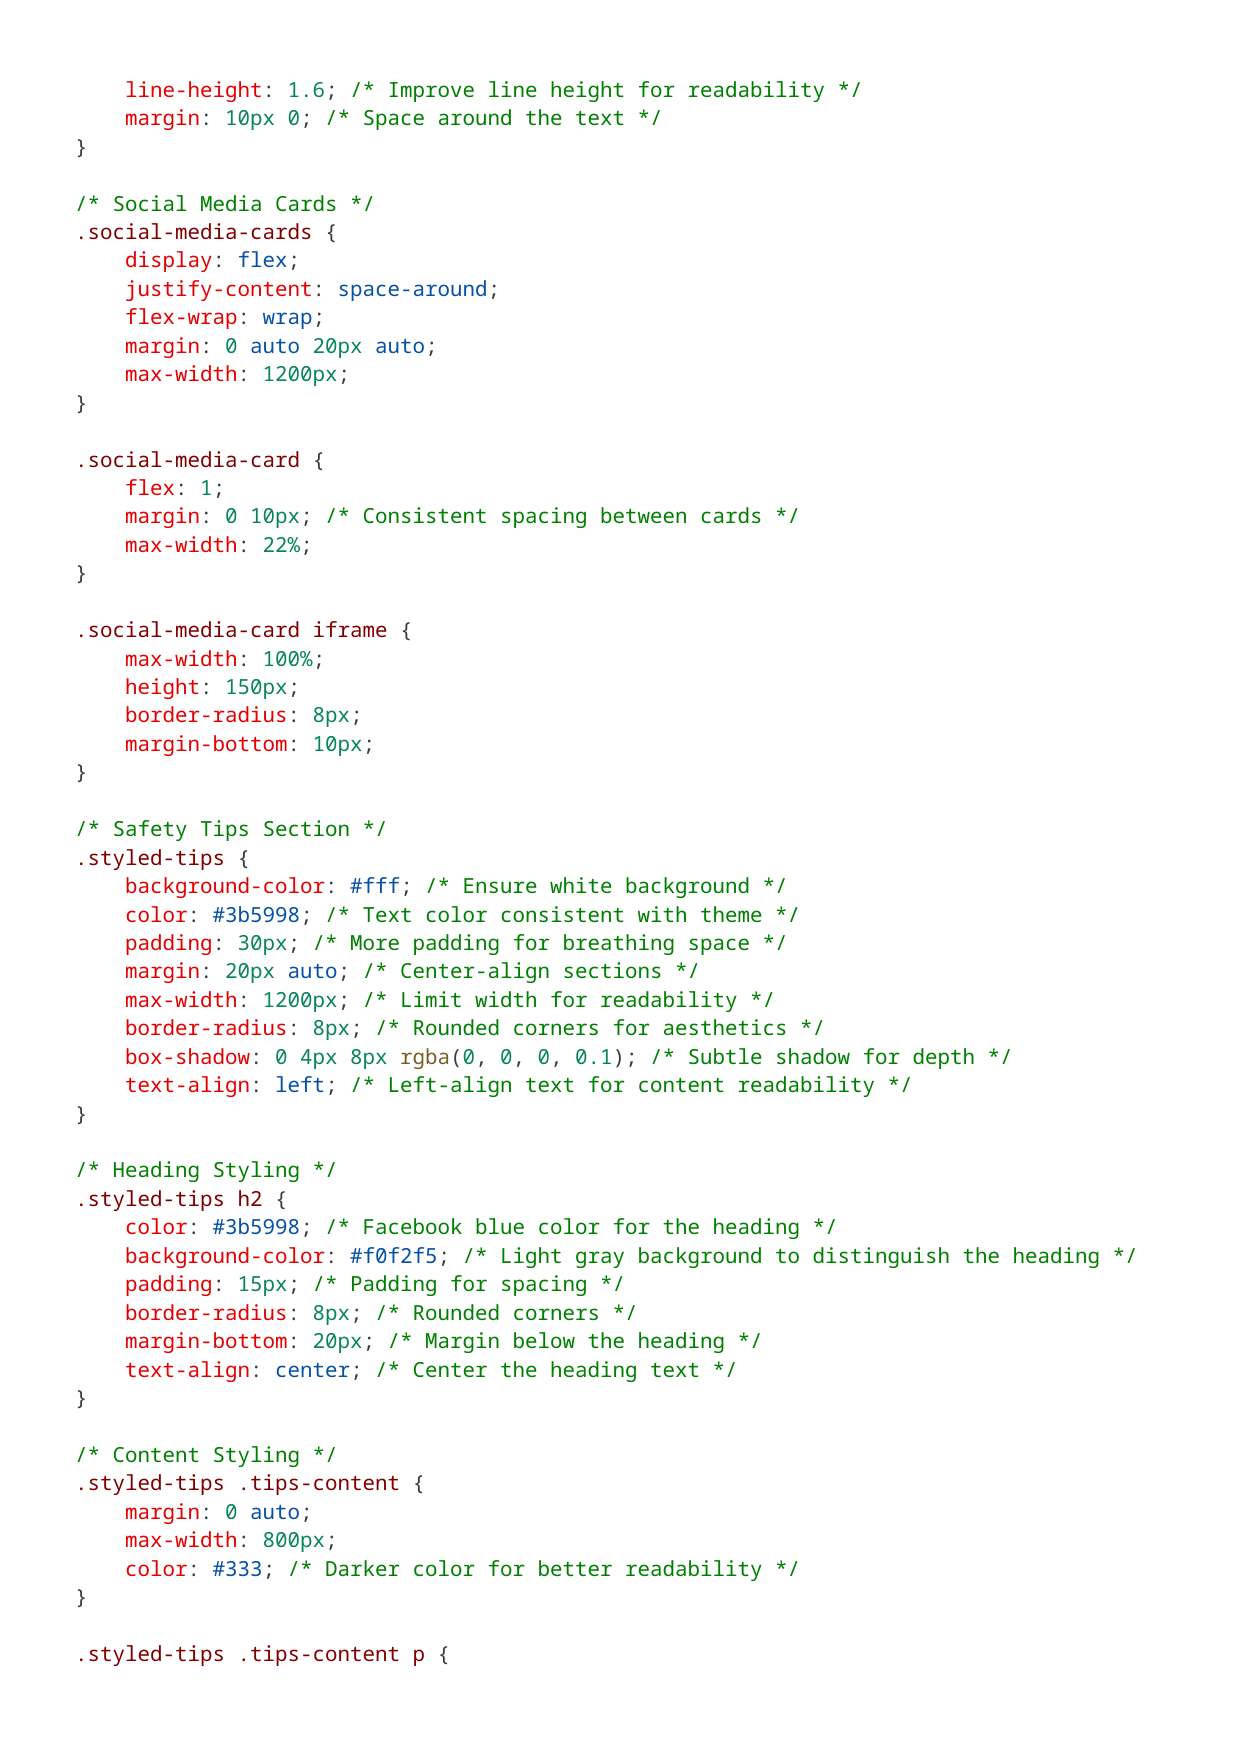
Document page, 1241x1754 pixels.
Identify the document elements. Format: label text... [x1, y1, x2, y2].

text } [75, 757, 1165, 786]
text } [75, 132, 1165, 160]
text height: 150px; [75, 672, 1165, 701]
text margin-bottom: 10px; [75, 729, 1165, 757]
text /* Social Media Cards */ [75, 189, 1165, 217]
text color: #3b5998; /* Text color consistent with theme */ [75, 900, 1165, 928]
text max-width: 1200px; [75, 359, 1165, 388]
text box-shadow: 0 4px 8px rgba(0, 0, 0, 0.1); /* Subtle shadow for depth */ [75, 1042, 1165, 1070]
text margin: 20px auto; /* Center-align sections */ [75, 957, 1165, 985]
text color: #3b5998; /* Facebook blue color for the heading */ [75, 1212, 1165, 1241]
text .styled-tips .tips-content { [75, 1468, 1165, 1497]
text /* Heading Styling */ [75, 1156, 1165, 1184]
text border-radius: 8px; [75, 701, 1165, 729]
text .styled-tips { [75, 843, 1165, 871]
text display: flex; [75, 246, 1165, 274]
text flex: 1; [75, 473, 1165, 502]
text } [75, 558, 1165, 587]
text margin: 10px 0; /* Space around the text */ [75, 103, 1165, 132]
text .social-media-card { [75, 445, 1165, 473]
text line-height: 1.6; /* Improve line height for readability */ [75, 75, 1165, 103]
text border-radius: 8px; /* Rounded corners */ [75, 1298, 1165, 1326]
text max-width: 800px; [75, 1525, 1165, 1554]
text } [75, 1099, 1165, 1127]
text margin-bottom: 20px; /* Margin below the heading */ [75, 1326, 1165, 1355]
text max-width: 1200px; /* Limit width for readability */ [75, 985, 1165, 1013]
text background-color: #fff; /* Ensure white background */ [75, 871, 1165, 900]
text .styled-tips .tips-content p { [75, 1639, 1165, 1667]
text } [75, 1582, 1165, 1611]
text background-color: #f0f2f5; /* Light gray background to distinguish the heading */ [75, 1241, 1165, 1269]
text padding: 15px; /* Padding for spacing */ [75, 1269, 1165, 1298]
text .social-media-cards { [75, 217, 1165, 246]
text margin: 0 auto 20px auto; [75, 331, 1165, 359]
text color: #333; /* Darker color for better readability */ [75, 1554, 1165, 1582]
text border-radius: 8px; /* Rounded corners for aesthetics */ [75, 1013, 1165, 1042]
text } [75, 1383, 1165, 1412]
text max-width: 100%; [75, 644, 1165, 672]
text .styled-tips h2 { [75, 1184, 1165, 1212]
text } [75, 388, 1165, 416]
text max-width: 22%; [75, 530, 1165, 558]
text flex-wrap: wrap; [75, 302, 1165, 331]
text text-align: left; /* Left-align text for content readability */ [75, 1070, 1165, 1099]
text justify-content: space-around; [75, 274, 1165, 302]
text /* Safety Tips Section */ [75, 814, 1165, 843]
text .social-media-card iframe { [75, 615, 1165, 644]
text padding: 30px; /* More padding for breathing space */ [75, 928, 1165, 957]
text text-align: center; /* Center the heading text */ [75, 1355, 1165, 1383]
text margin: 0 auto; [75, 1497, 1165, 1525]
text margin: 0 10px; /* Consistent spacing between cards */ [75, 502, 1165, 530]
text /* Content Styling */ [75, 1440, 1165, 1468]
